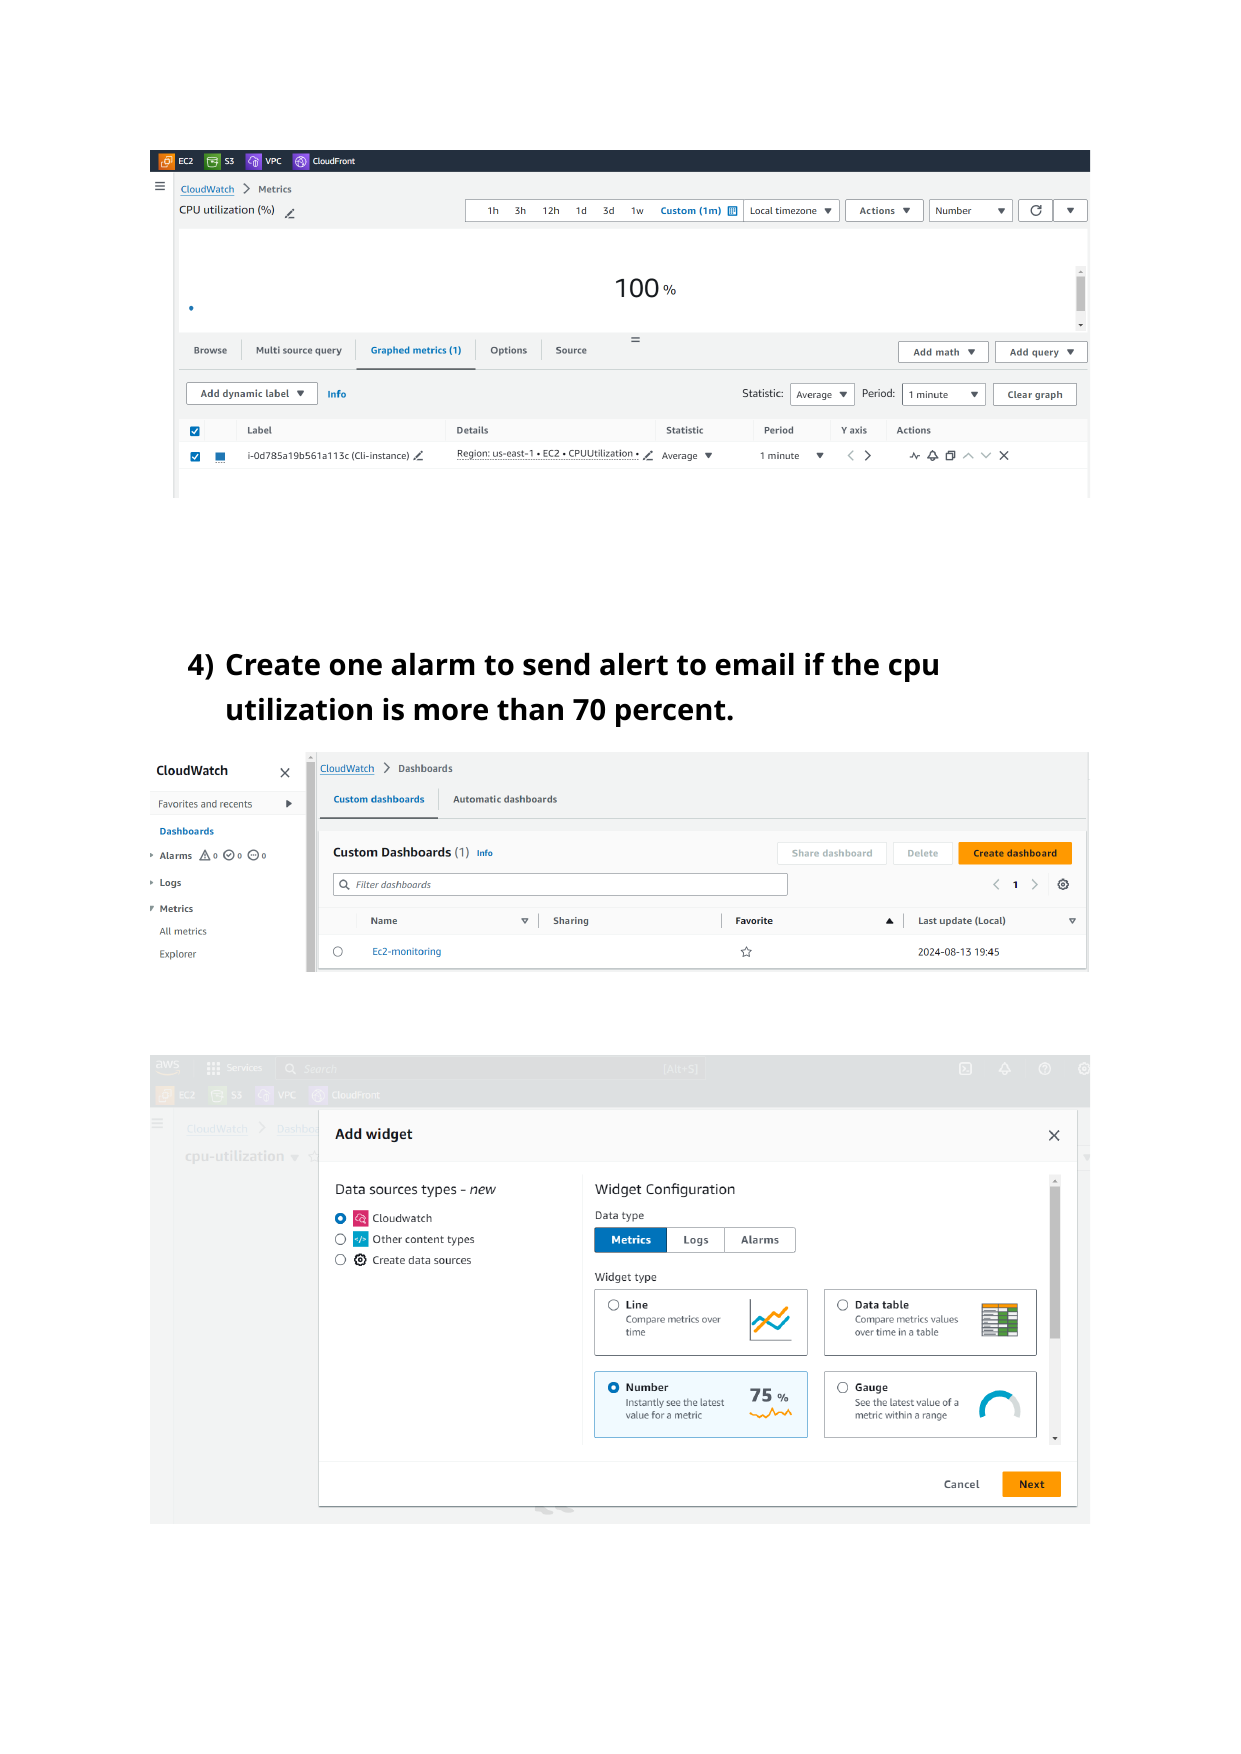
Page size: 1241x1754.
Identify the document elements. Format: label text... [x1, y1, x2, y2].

list Create one alarm to send alert to email if the cpu utilization is more than 70 percent. [187, 644, 1090, 729]
picture [150, 150, 1091, 498]
picture [150, 1055, 1091, 1524]
picture [150, 752, 1091, 972]
